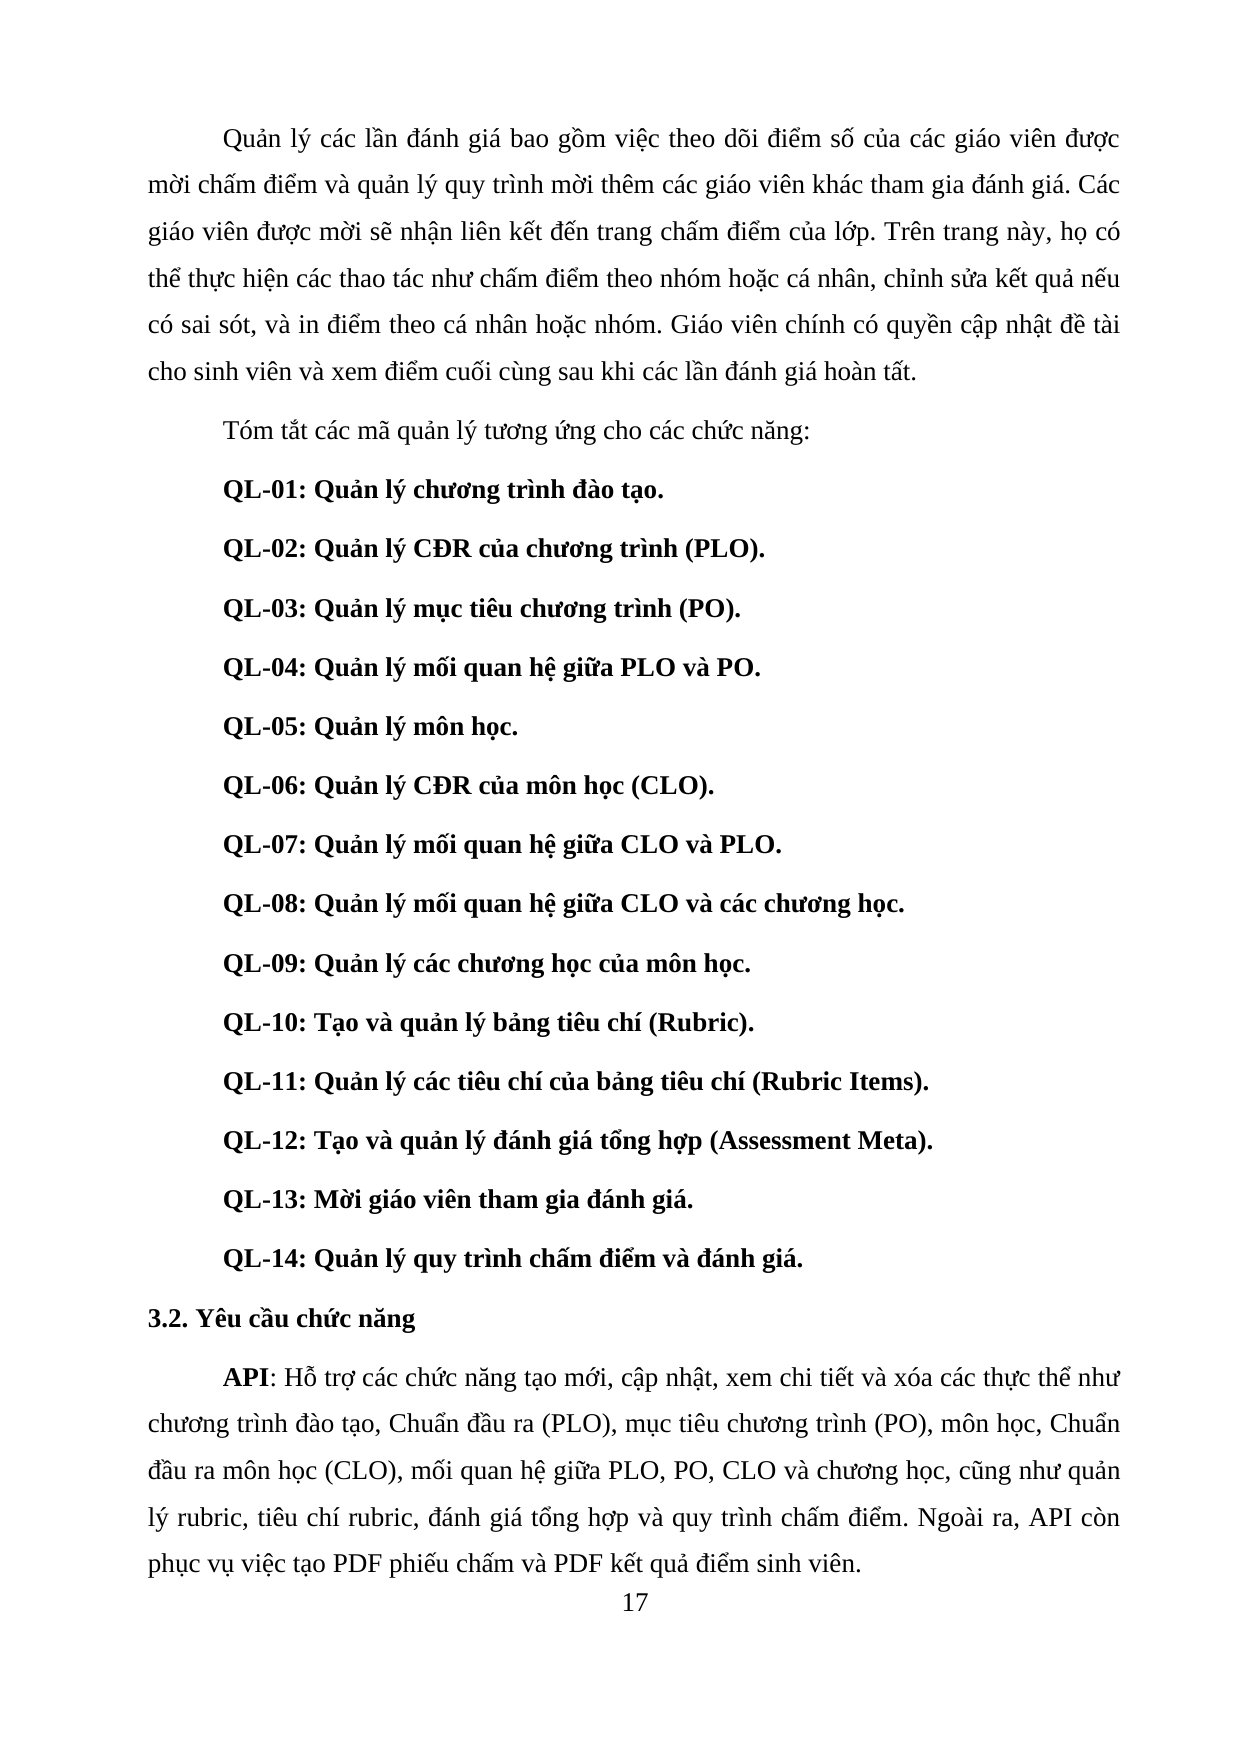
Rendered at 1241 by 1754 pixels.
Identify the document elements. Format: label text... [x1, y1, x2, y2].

text QL-13: Mời giáo viên tham gia đánh giá. [223, 1183, 1122, 1214]
text QL-08: Quản lý mối quan hệ giữa CLO và các chương học. [223, 887, 1122, 919]
text API: Hỗ trợ các chức năng tạo mới, cập nhật, xem chi tiết và xóa các thực thể như chương trình đào tạo, Chuẩn đầu ra (PLO), mục tiêu chương trình (PO), môn học, Chuẩn đầu ra môn học (CLO), mối quan hệ giữa PLO, PO, CLO và chương học, cũng như quản lý rubric, tiêu chí rubric, đánh giá tổng hợp và quy trình chấm điểm. Ngoài ra, API còn phục vụ việc tạo PDF phiếu chấm và PDF kết quả điểm sinh viên. [148, 1361, 1122, 1579]
text Tóm tắt các mã quản lý tương ứng cho các chức năng: [148, 414, 1122, 445]
text QL-14: Quản lý quy trình chấm điểm và đánh giá. [223, 1242, 1122, 1274]
text QL-09: Quản lý các chương học của môn học. [223, 947, 1122, 978]
text QL-01: Quản lý chương trình đào tạo. [223, 473, 1122, 504]
text Quản lý các lần đánh giá bao gồm việc theo dõi điểm số của các giáo viên được mời chấm điểm và quản lý quy trình mời thêm các giáo viên khác tham gia đánh giá. Các giáo viên được mời sẽ nhận liên kết đến trang chấm điểm của lớp. Trên trang này, họ có thể thực hiện các thao tác như chấm điểm theo nhóm hoặc cá nhân, chỉnh sửa kết quả nếu có sai sót, và in điểm theo cá nhân hoặc nhóm. Giáo viên chính có quyền cập nhật đề tài cho sinh viên và xem điểm cuối cùng sau khi các lần đánh giá hoàn tất. [148, 122, 1122, 386]
text QL-06: Quản lý CĐR của môn học (CLO). [223, 769, 1122, 800]
text QL-11: Quản lý các tiêu chí của bảng tiêu chí (Rubric Items). [223, 1065, 1122, 1096]
text QL-02: Quản lý CĐR của chương trình (PLO). [223, 532, 1122, 564]
subtitle Yêu cầu chức năng [148, 1302, 1122, 1333]
text QL-05: Quản lý môn học. [223, 710, 1122, 741]
text QL-04: Quản lý mối quan hệ giữa PLO và PO. [223, 651, 1122, 682]
text QL-10: Tạo và quản lý bảng tiêu chí (Rubric). [223, 1006, 1122, 1037]
text QL-12: Tạo và quản lý đánh giá tổng hợp (Assessment Meta). [223, 1124, 1122, 1155]
text QL-07: Quản lý mối quan hệ giữa CLO và PLO. [223, 828, 1122, 859]
text QL-03: Quản lý mục tiêu chương trình (PO). [223, 592, 1122, 623]
